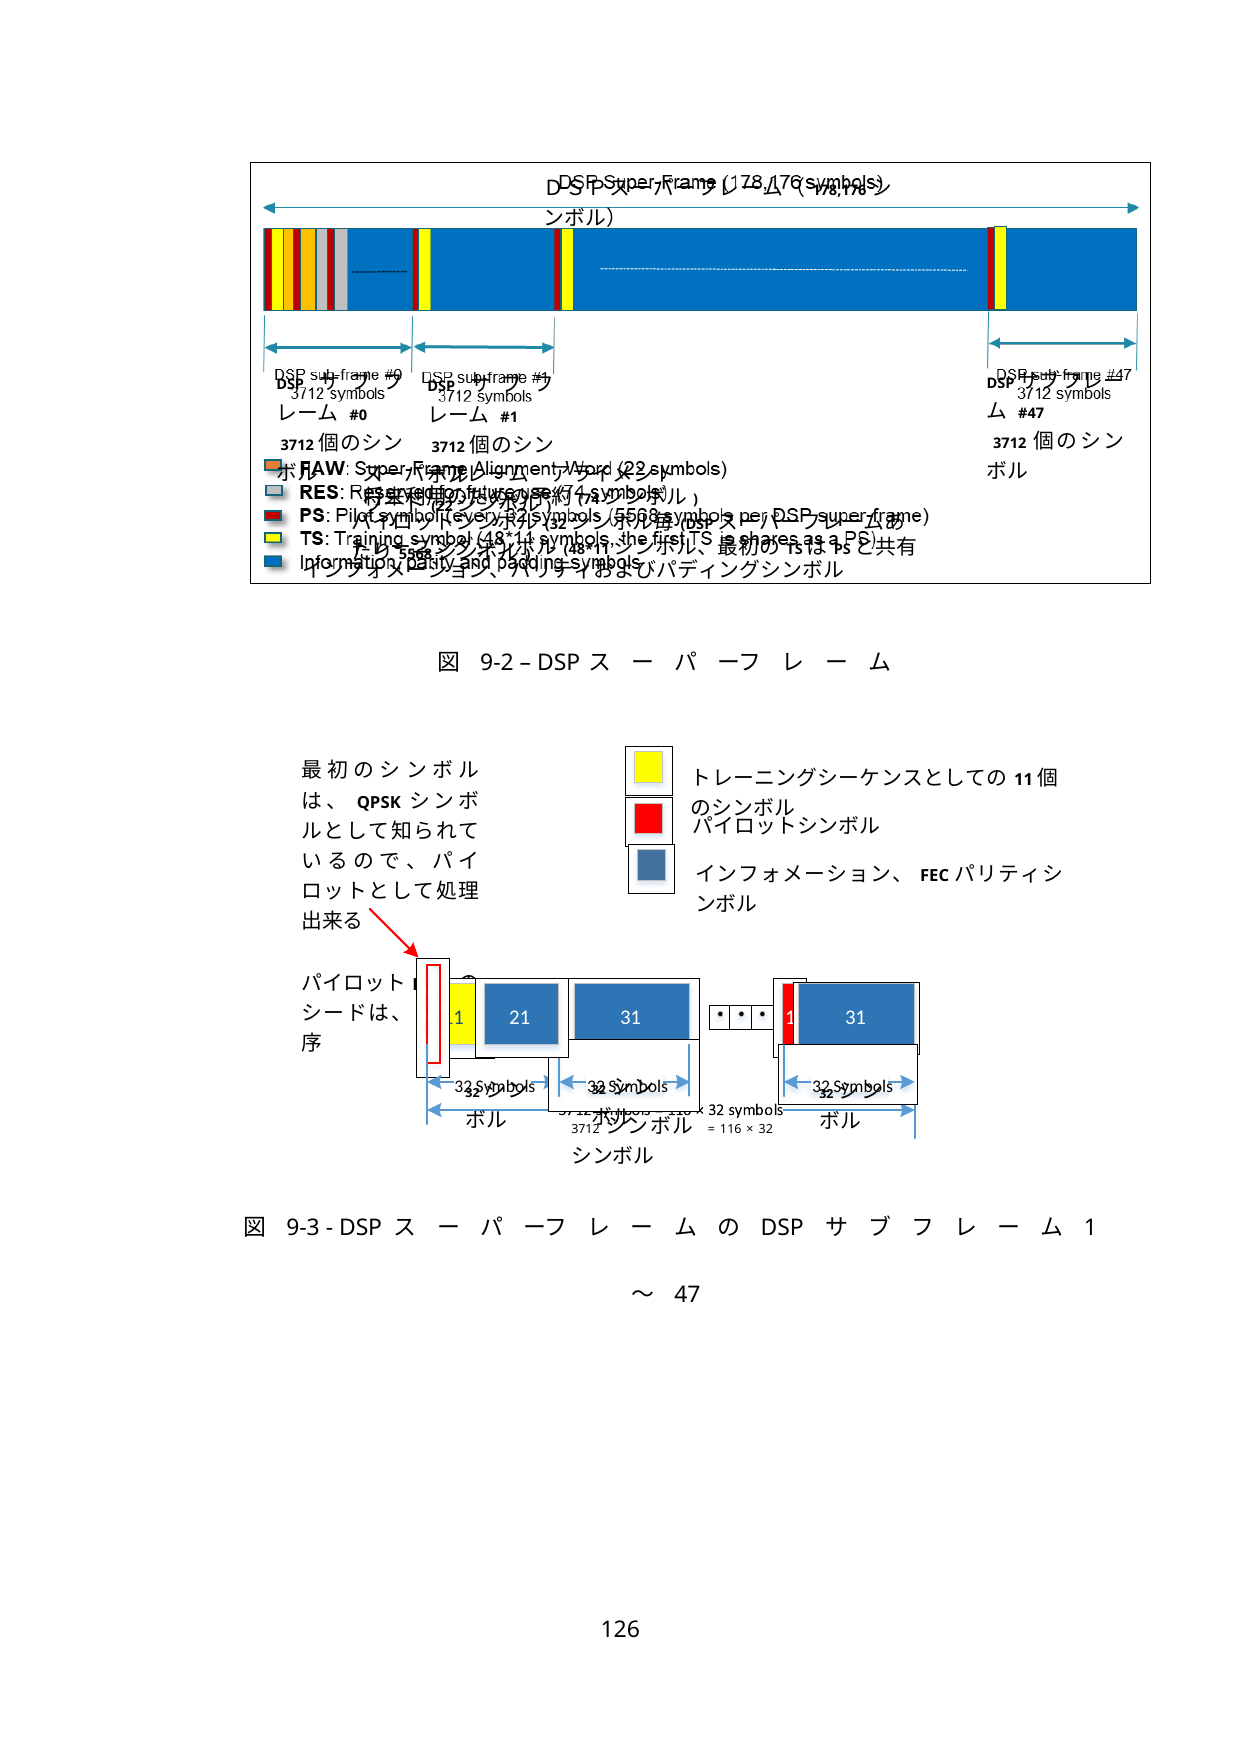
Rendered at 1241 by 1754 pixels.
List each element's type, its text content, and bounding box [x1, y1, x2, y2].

text 図9-2 – DSPスーパーフレーム [211, 628, 1116, 694]
picture [450, 1045, 475, 1058]
picture [549, 1040, 699, 1111]
picture [779, 1045, 917, 1104]
picture [915, 983, 919, 1054]
picture [752, 1006, 773, 1029]
picture [629, 845, 674, 893]
picture [626, 747, 672, 795]
picture [417, 959, 449, 1077]
picture [730, 1006, 751, 1029]
picture [774, 979, 806, 1057]
picture [569, 979, 699, 1039]
text 図9-3 - DSPスーパーフレームのDSPサブフレーム1～47 [211, 1193, 1116, 1326]
picture [476, 979, 568, 1057]
picture [450, 979, 475, 983]
picture [710, 1006, 729, 1029]
picture [251, 163, 1150, 583]
picture [794, 983, 798, 1044]
picture [428, 966, 439, 1062]
picture [626, 798, 672, 846]
